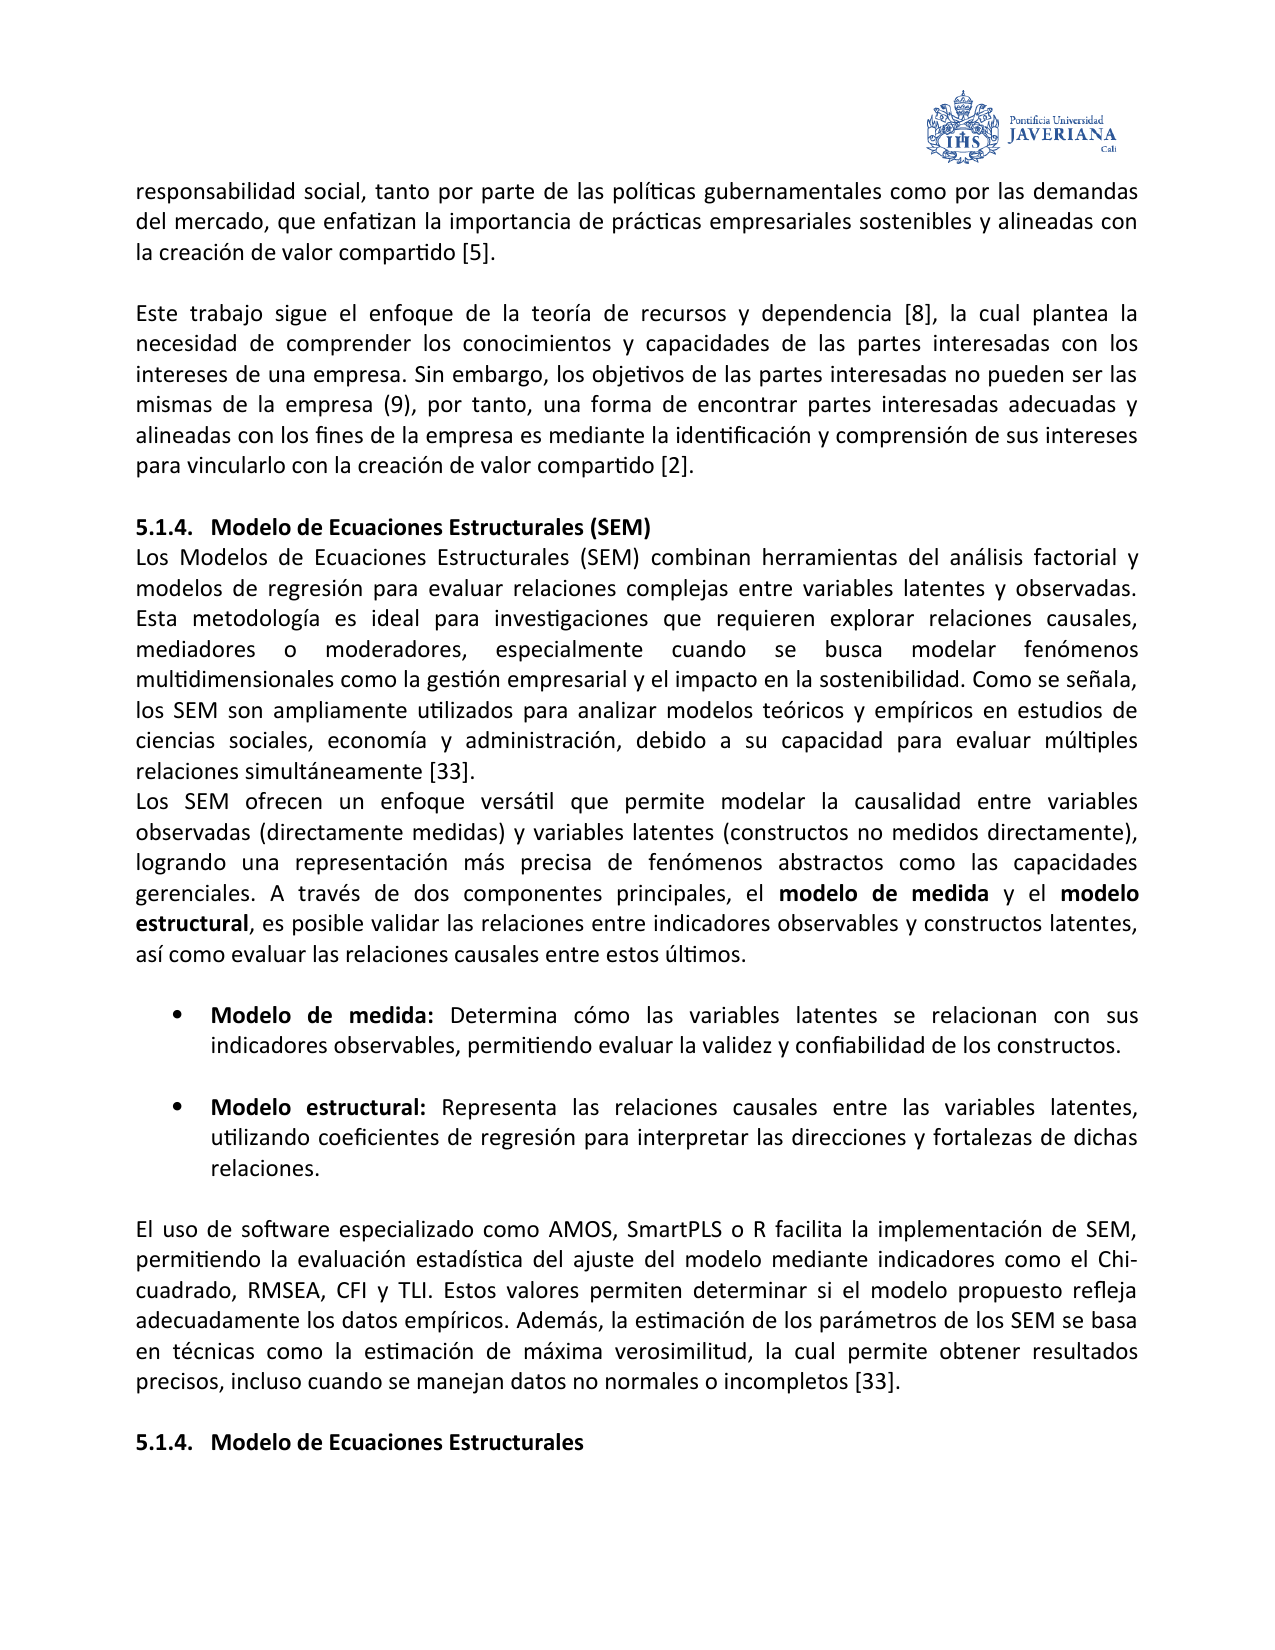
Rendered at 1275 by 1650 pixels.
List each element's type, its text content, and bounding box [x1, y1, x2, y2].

list Modelo de medida: Determina cómo las variables latentes se relacionan con sus indicadores observables, permitiendo evaluar la validez y confiabilidad de los constructos. [173, 999, 1139, 1060]
text Los SEM ofrecen un enfoque versátil que permite modelar la causalidad entre variables observadas (directamente medidas) y variables latentes (constructos no medidos directamente), logrando una representación más precisa de fenómenos abstractos como las capacidades gerenciales. A través de dos componentes principales, el modelo de medida y el modelo estructural, es posible validar las relaciones entre indicadores observables y constructos latentes, así como evaluar las relaciones causales entre estos últimos. [135, 785, 1139, 968]
list Modelo estructural: Representa las relaciones causales entre las variables latentes, utilizando coeficientes de regresión para interpretar las direcciones y fortalezas de dichas relaciones. [173, 1091, 1139, 1182]
text Los Modelos de Ecuaciones Estructurales (SEM) combinan herramientas del análisis factorial y modelos de regresión para evaluar relaciones complejas entre variables latentes y observadas. Esta metodología es ideal para investigaciones que requieren explorar relaciones causales, mediadores o moderadores, especialmente cuando se busca modelar fenómenos multidimensionales como la gestión empresarial y el impacto en la sostenibilidad. Como se señala, los SEM son ampliamente utilizados para analizar modelos teóricos y empíricos en estudios de ciencias sociales, economía y administración, debido a su capacidad para evaluar múltiples relaciones simultáneamente [33]. [135, 541, 1139, 785]
text El uso de software especializado como AMOS, SmartPLS o R facilita la implementación de SEM, permitiendo la evaluación estadística del ajuste del modelo mediante indicadores como el Chi-cuadrado, RMSEA, CFI y TLI. Estos valores permiten determinar si el modelo propuesto refleja adecuadamente los datos empíricos. Además, la estimación de los parámetros de los SEM se basa en técnicas como la estimación de máxima verosimilitud, la cual permite obtener resultados precisos, incluso cuando se manejan datos no normales o incompletos [33]. [135, 1213, 1139, 1396]
text 5.1.4. Modelo de Ecuaciones Estructurales (SEM) [135, 511, 1139, 541]
text Este trabajo sigue el enfoque de la teoría de recursos y dependencia [8], la cual plantea la necesidad de comprender los conocimientos y capacidades de las partes interesadas con los intereses de una empresa. Sin embargo, los objetivos de las partes interesadas no pueden ser las mismas de la empresa (9), por tanto, una forma de encontrar partes interesadas adecuadas y alineadas con los fines de la empresa es mediante la identificación y comprensión de sus intereses para vincularlo con la creación de valor compartido [2]. [135, 297, 1139, 480]
picture [917, 78, 1125, 175]
text 5.1.4. Modelo de Ecuaciones Estructurales [135, 1426, 1139, 1457]
